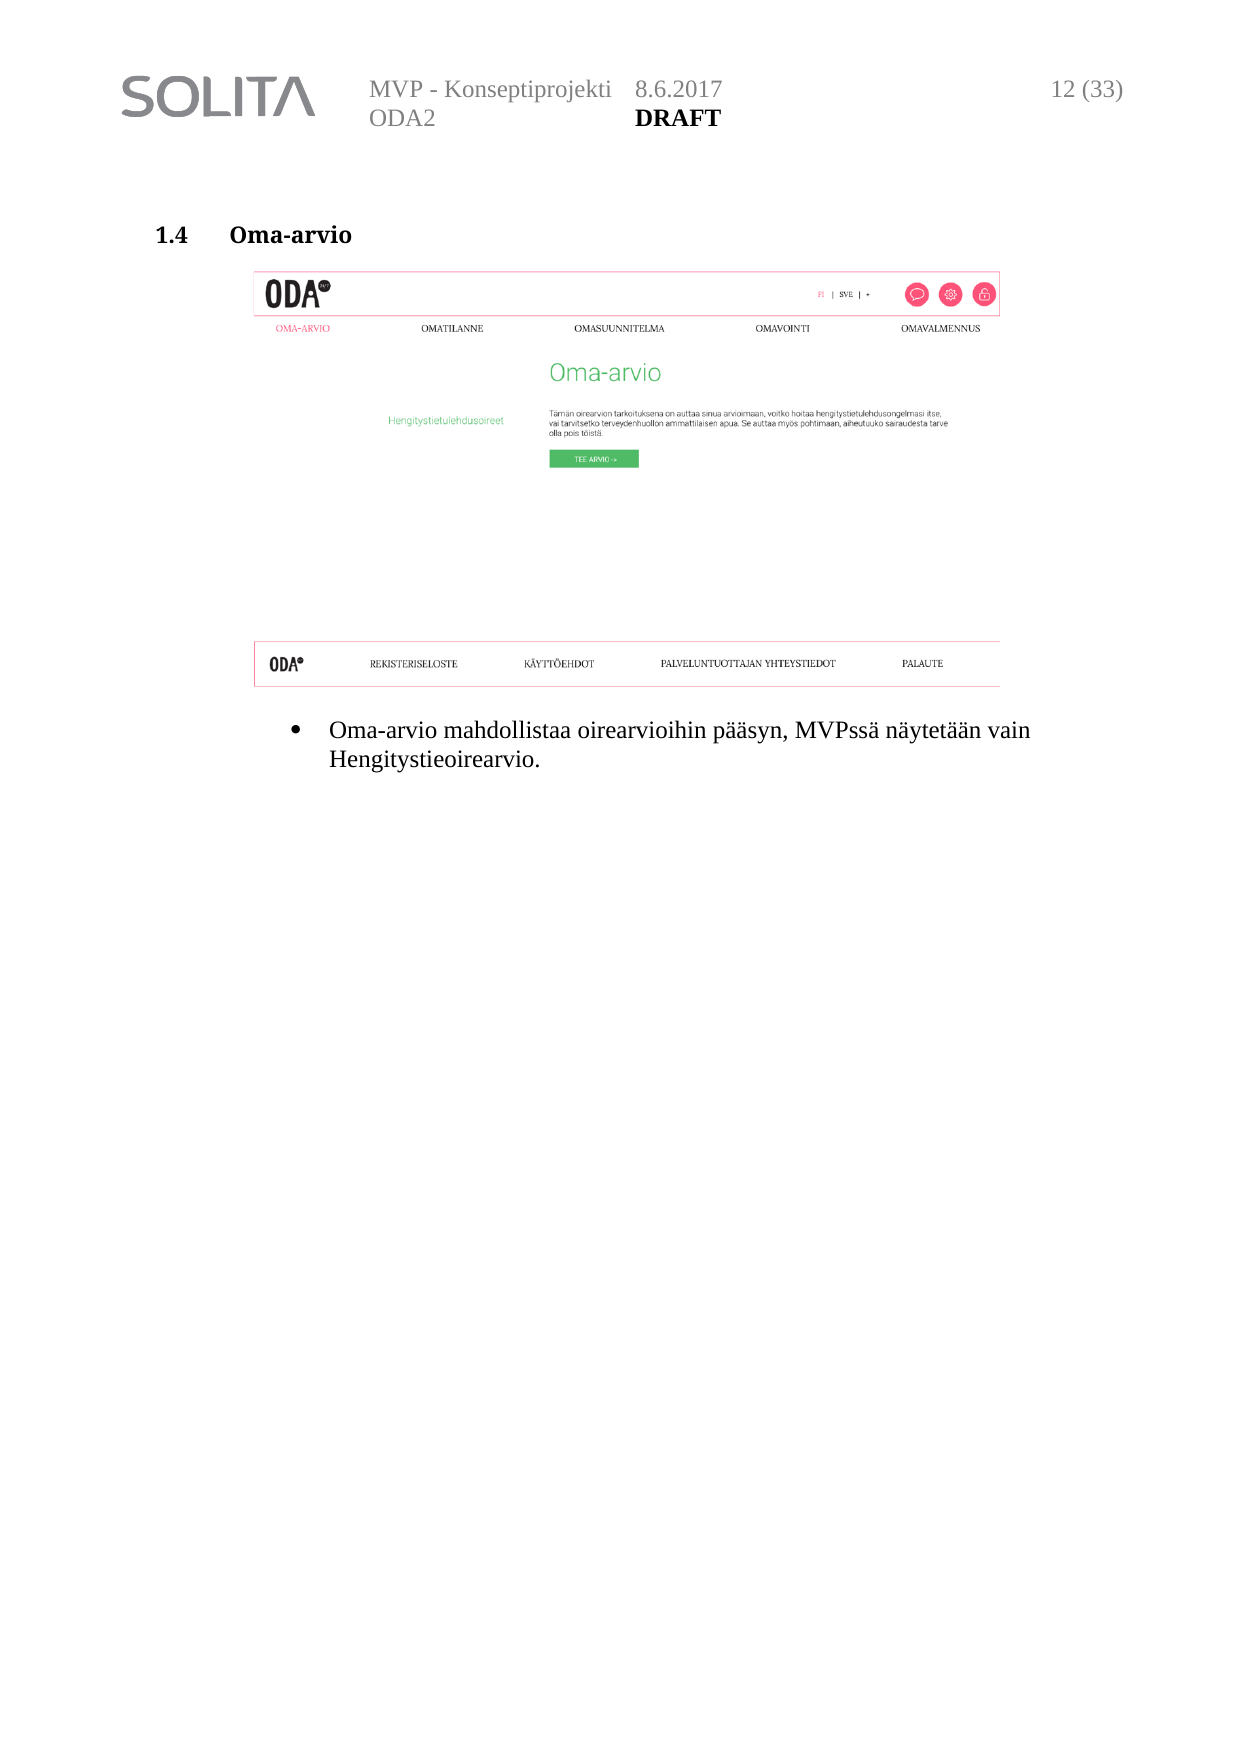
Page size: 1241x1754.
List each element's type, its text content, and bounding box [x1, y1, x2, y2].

list Oma-arvio mahdollistaa oirearvioihin pääsyn, MVPssä näytetään vain Hengitystieoirearvio. [291, 716, 1122, 773]
picture [118, 73, 320, 119]
picture [253, 270, 1000, 695]
subtitle Oma-arvio [155, 218, 1122, 250]
